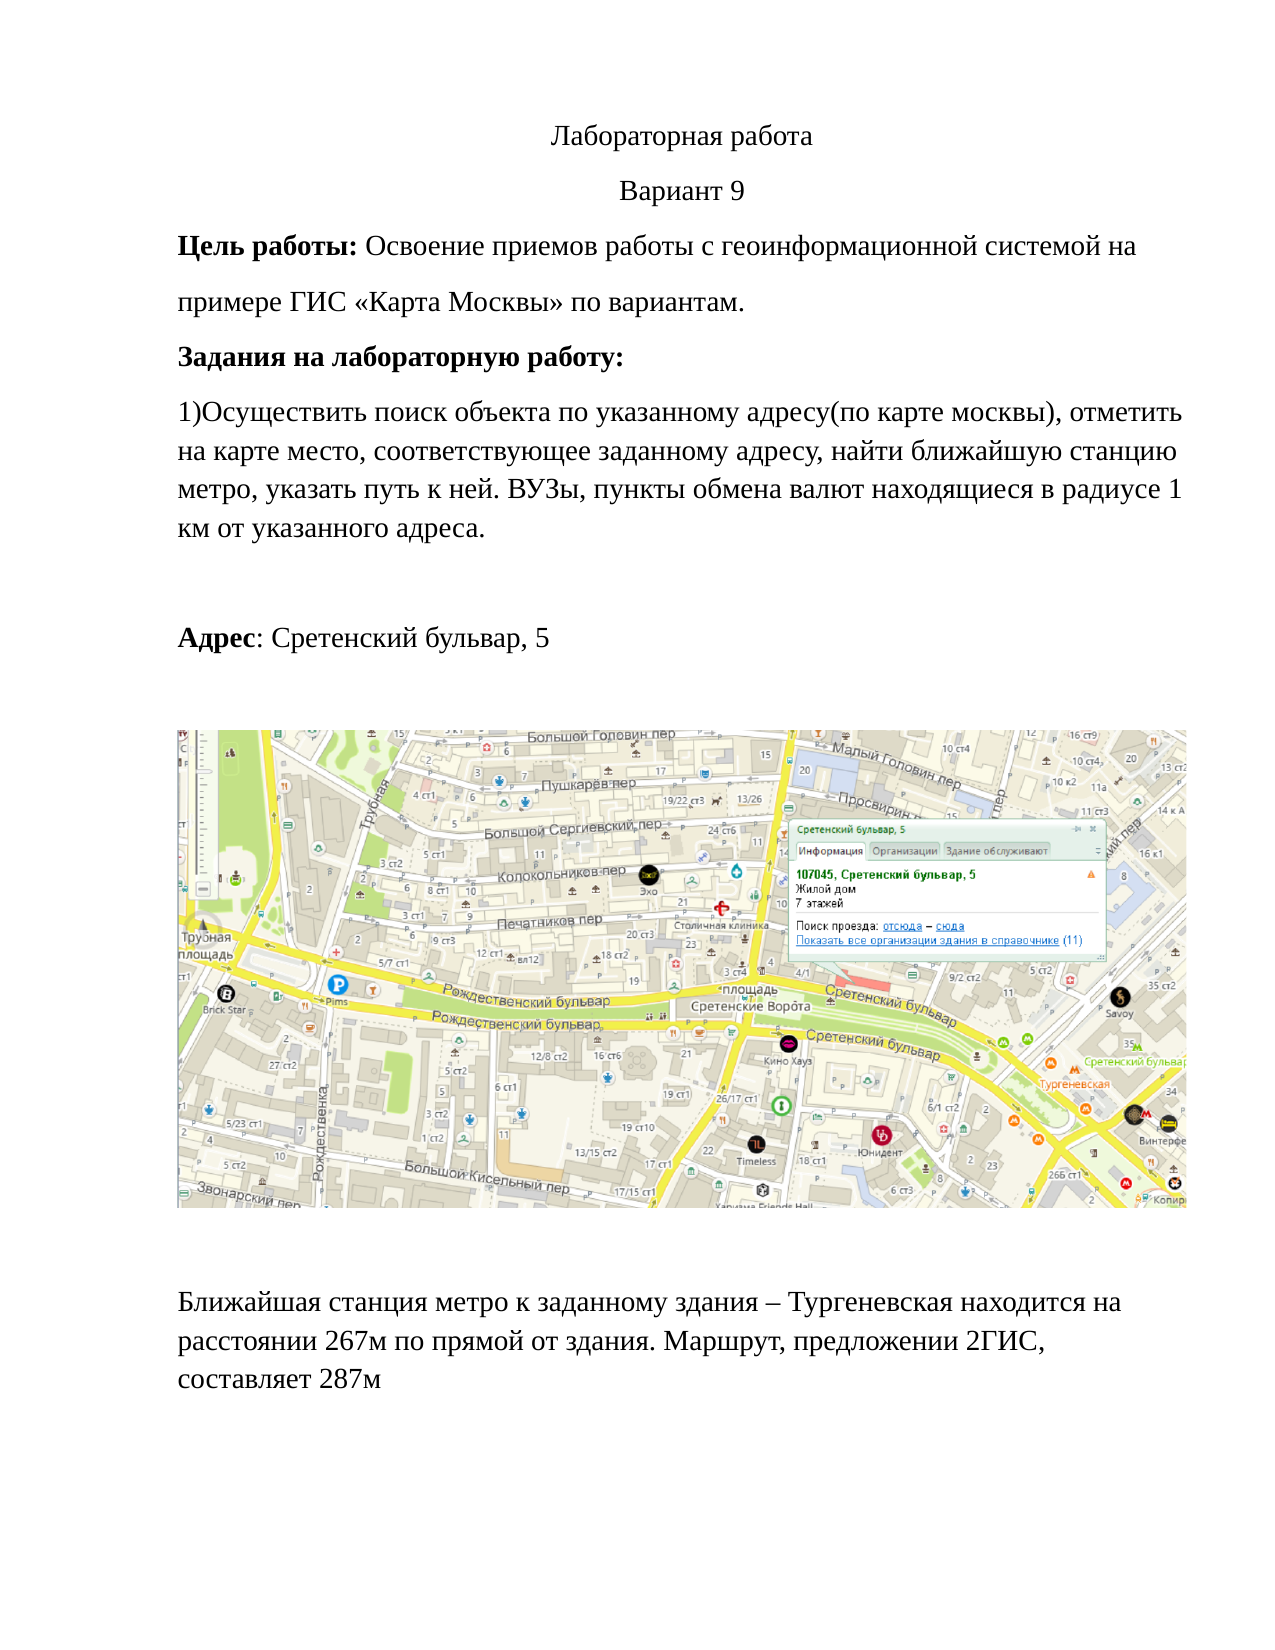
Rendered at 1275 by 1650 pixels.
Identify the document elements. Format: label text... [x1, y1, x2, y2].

text Задания на лабораторную работу: [177, 339, 1186, 372]
text примере ГИС «Карта Москвы» по вариантам. [177, 284, 1186, 317]
text Лабораторная работа [177, 118, 1186, 152]
text Адрес: Сретенский бульвар, 5 [177, 620, 1186, 654]
text Цель работы: Освоение приемов работы с геоинформационной системой на [177, 228, 1186, 262]
text Вариант 9 [177, 173, 1186, 207]
text 1)Осуществить поиск объекта по указанному адресу(по карте москвы), отметить на карте место, соответствующее заданному адресу, найти ближайшую станцию метро, указать путь к ней. ВУЗы, пункты обмена валют находящиеся в радиусе 1 км от указанного адреса. [177, 394, 1186, 543]
text Ближайшая станция метро к заданному здания – Тургеневская находится на расстоянии 267м по прямой от здания. Маршрут, предложении 2ГИС, составляет 287м [177, 1284, 1186, 1395]
picture [177, 730, 1187, 1208]
